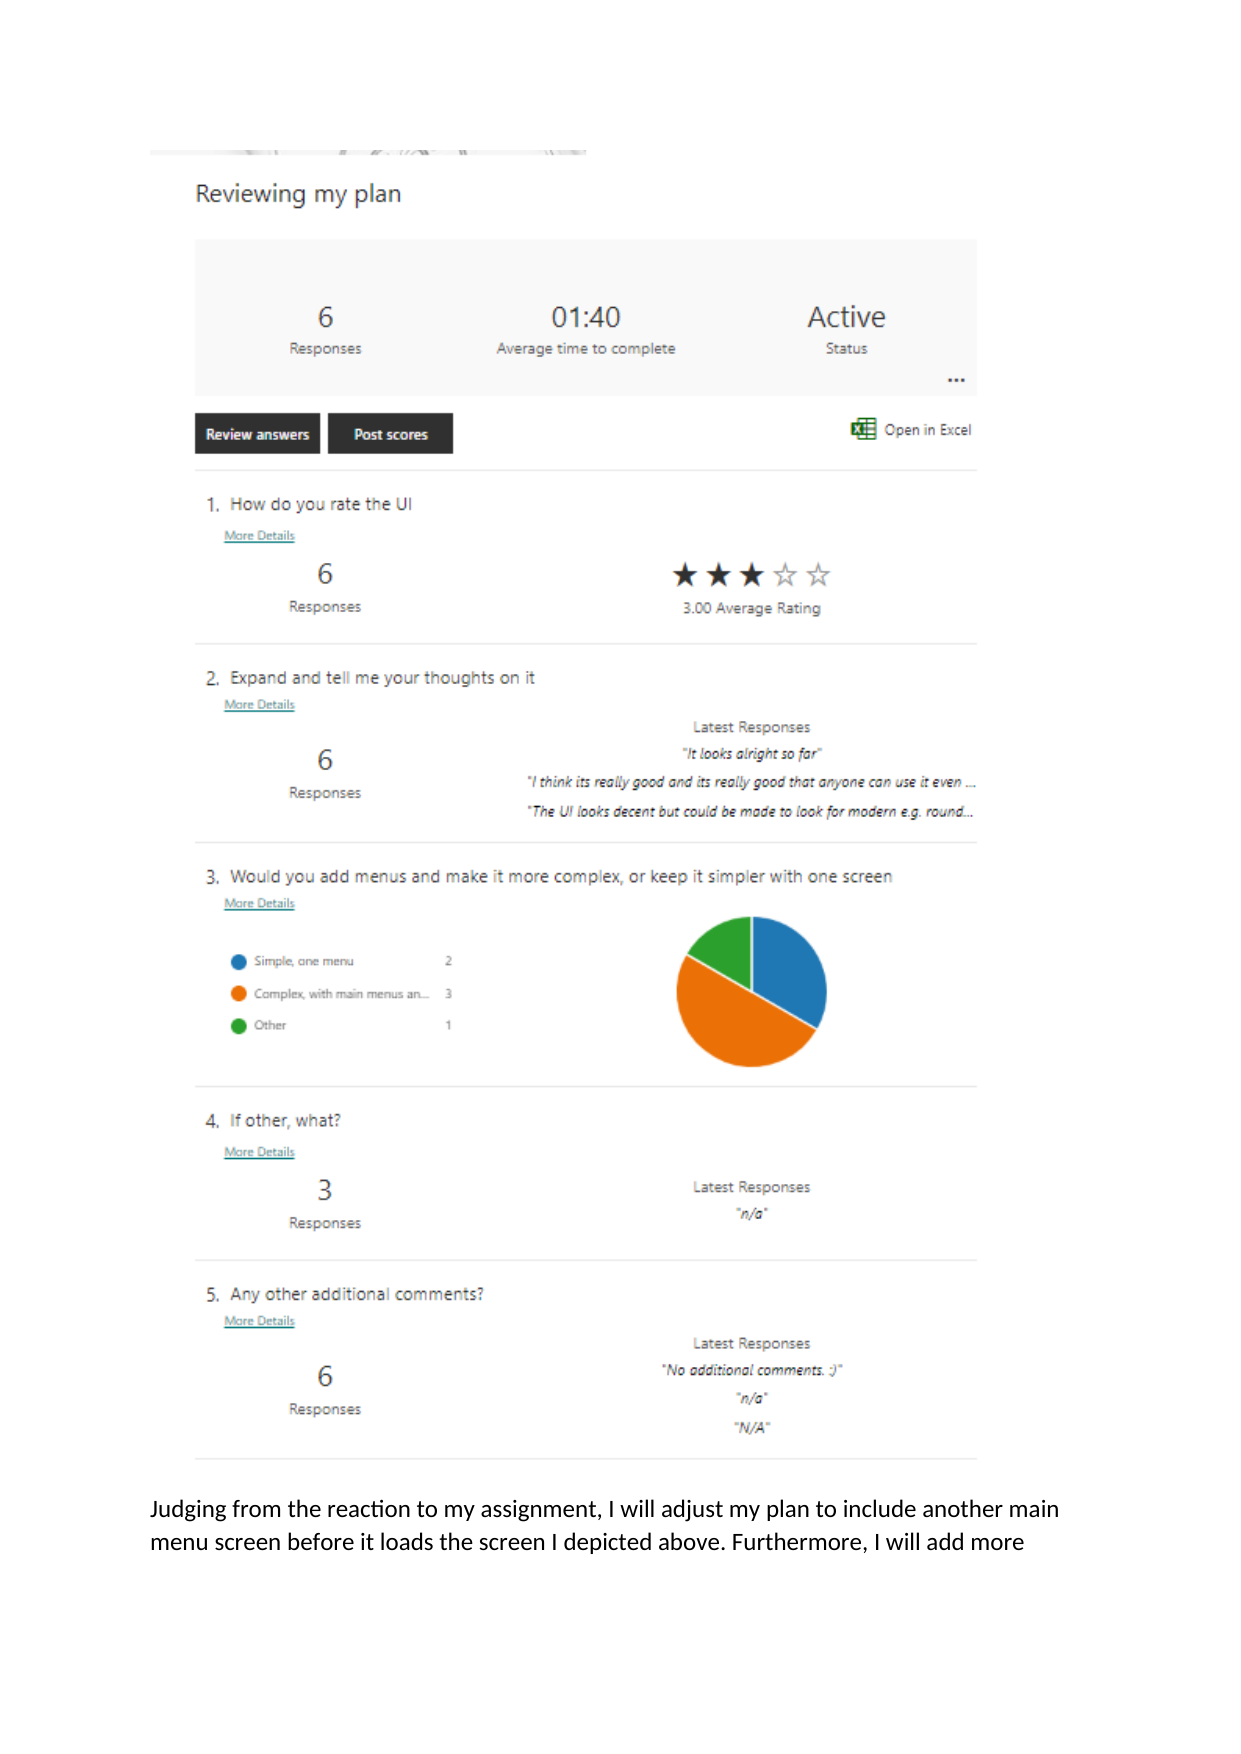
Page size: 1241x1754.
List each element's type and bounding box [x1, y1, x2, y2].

picture [150, 150, 1021, 1474]
text [150, 1493, 1090, 1556]
